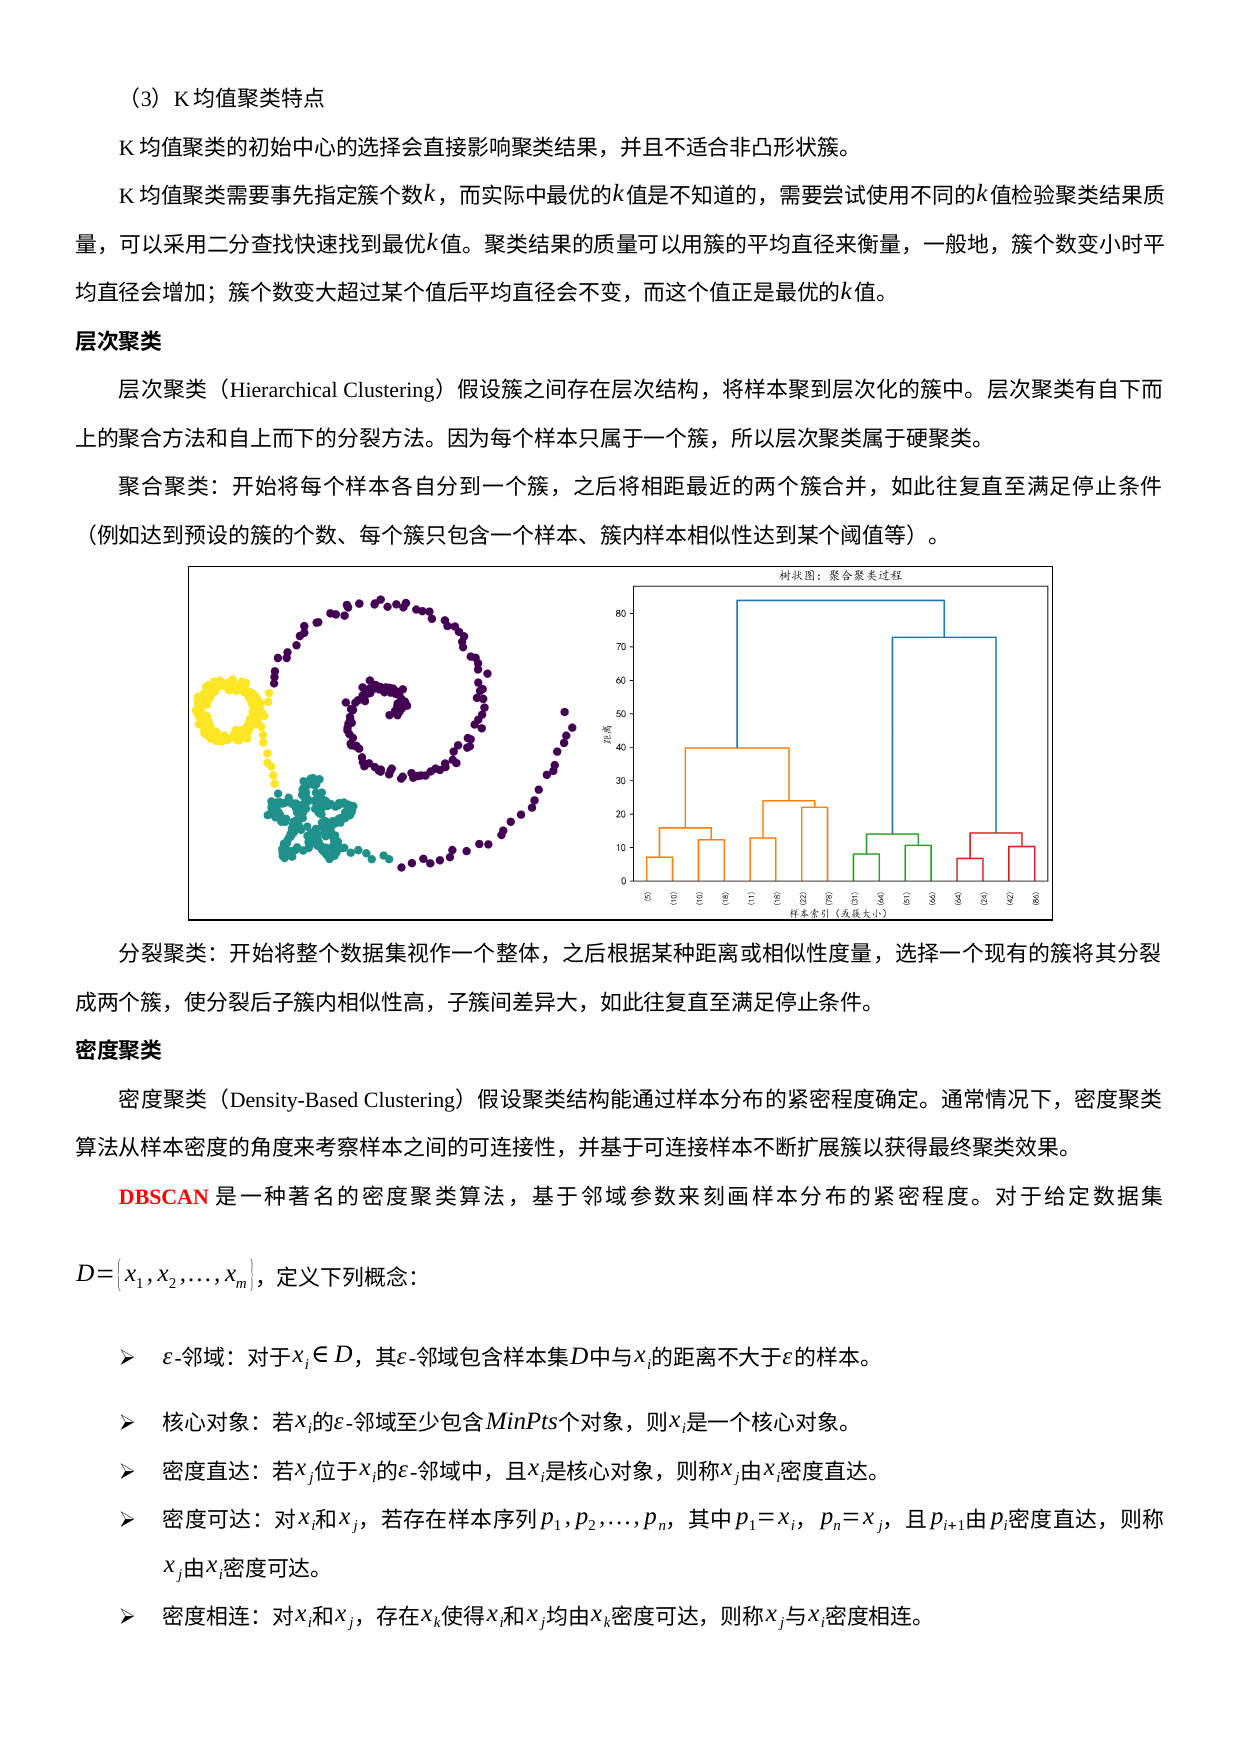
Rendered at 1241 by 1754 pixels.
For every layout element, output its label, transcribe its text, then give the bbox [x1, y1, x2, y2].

text K均值聚类的初始中心的选择会直接影响聚类结果，并且不适合非凸形状簇。 [75, 129, 1165, 162]
text K均值聚类特点 [119, 81, 1165, 113]
text DBSCAN是一种著名的密度聚类算法，基于邻域参数来刻画样本分布的紧密程度。对于给定数据集，定义下列概念： [75, 1178, 1165, 1308]
text 层次聚类（Hierarchical Clustering）假设簇之间存在层次结构，将样本聚到层次化的簇中。层次聚类有自下而上的聚合方法和自上而下的分裂方法。因为每个样本只属于一个簇，所以层次聚类属于硬聚类。 [75, 372, 1165, 453]
text 密度聚类（Density-Based Clustering）假设聚类结构能通过样本分布的紧密程度确定。通常情况下，密度聚类算法从样本密度的角度来考察样本之间的可连接性，并基于可连接样本不断扩展簇以获得最终聚类效果。 [75, 1081, 1165, 1162]
text 密度可达：对和，若存在样本序列，其中，，且由密度直达，则称由密度可达。 [119, 1502, 1165, 1583]
text 分裂聚类：开始将整个数据集视作一个整体，之后根据某种距离或相似性度量，选择一个现有的簇将其分裂成两个簇，使分裂后子簇内相似性高，子簇间差异大，如此往复直至满足停止条件。 [75, 936, 1165, 1017]
text 聚合聚类：开始将每个样本各自分到一个簇，之后将相距最近的两个簇合并，如此往复直至满足停止条件（例如达到预设的簇的个数、每个簇只包含一个样本、簇内样本相似性达到某个阈值等）。 [75, 469, 1165, 550]
text 核心对象：若的-邻域至少包含个对象，则是一个核心对象。 [119, 1405, 1165, 1437]
text -邻域：对于，其-邻域包含样本集中与的距离不大于的样本。 [119, 1324, 1165, 1389]
text K均值聚类需要事先指定簇个数，而实际中最优的值是不知道的，需要尝试使用不同的值检验聚类结果质量，可以采用二分查找快速找到最优值。聚类结果的质量可以用簇的平均直径来衡量，一般地，簇个数变小时平均直径会增加；簇个数变大超过某个值后平均直径会不变，而这个值正是最优的值。 [75, 177, 1165, 307]
text 密度直达：若位于的-邻域中，且是核心对象，则称由密度直达。 [119, 1453, 1165, 1486]
text 密度相连：对和，存在使得和均由密度可达，则称与密度相连。 [119, 1599, 1165, 1631]
text 层次聚类 [75, 323, 1165, 356]
text 密度聚类 [75, 1033, 1165, 1065]
picture [189, 567, 1052, 919]
